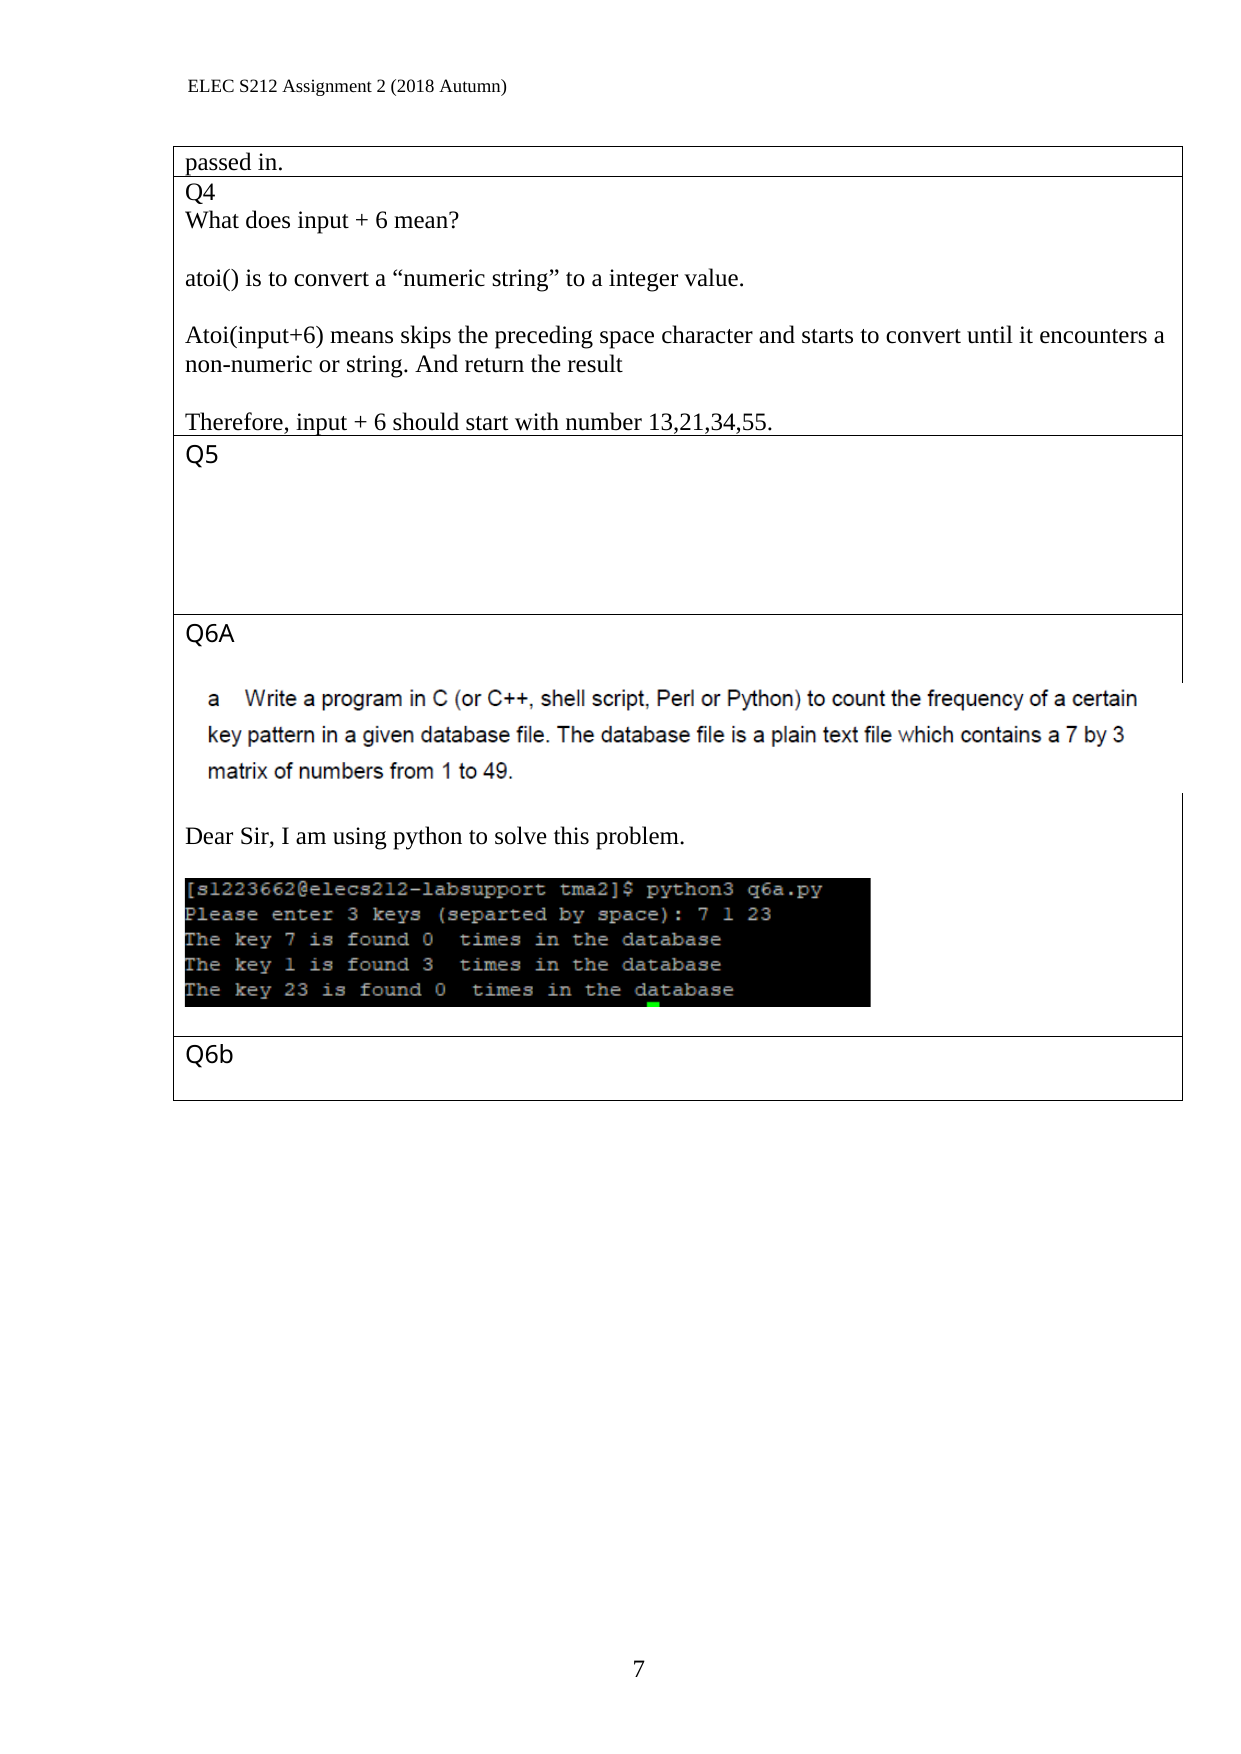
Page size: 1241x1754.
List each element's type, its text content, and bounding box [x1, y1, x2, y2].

picture [184, 683, 1183, 793]
table_cell Q4 What does input + 6 mean? atoi() is to convert a “numeric string” to a integer value. Atoi(input+6) means skips the preceding space character and starts to convert until it encounters a non-numeric or string. And return the result Therefore, input + 6 should start with number 13,21,34,55. [174, 177, 1182, 435]
table_cell Q5 [174, 436, 1182, 614]
table_cell Q6A Dear Sir, I am using python to solve this problem. [174, 615, 1182, 1036]
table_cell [174, 147, 1182, 176]
table_cell Q6b [174, 1037, 1182, 1099]
picture [184, 878, 871, 1007]
